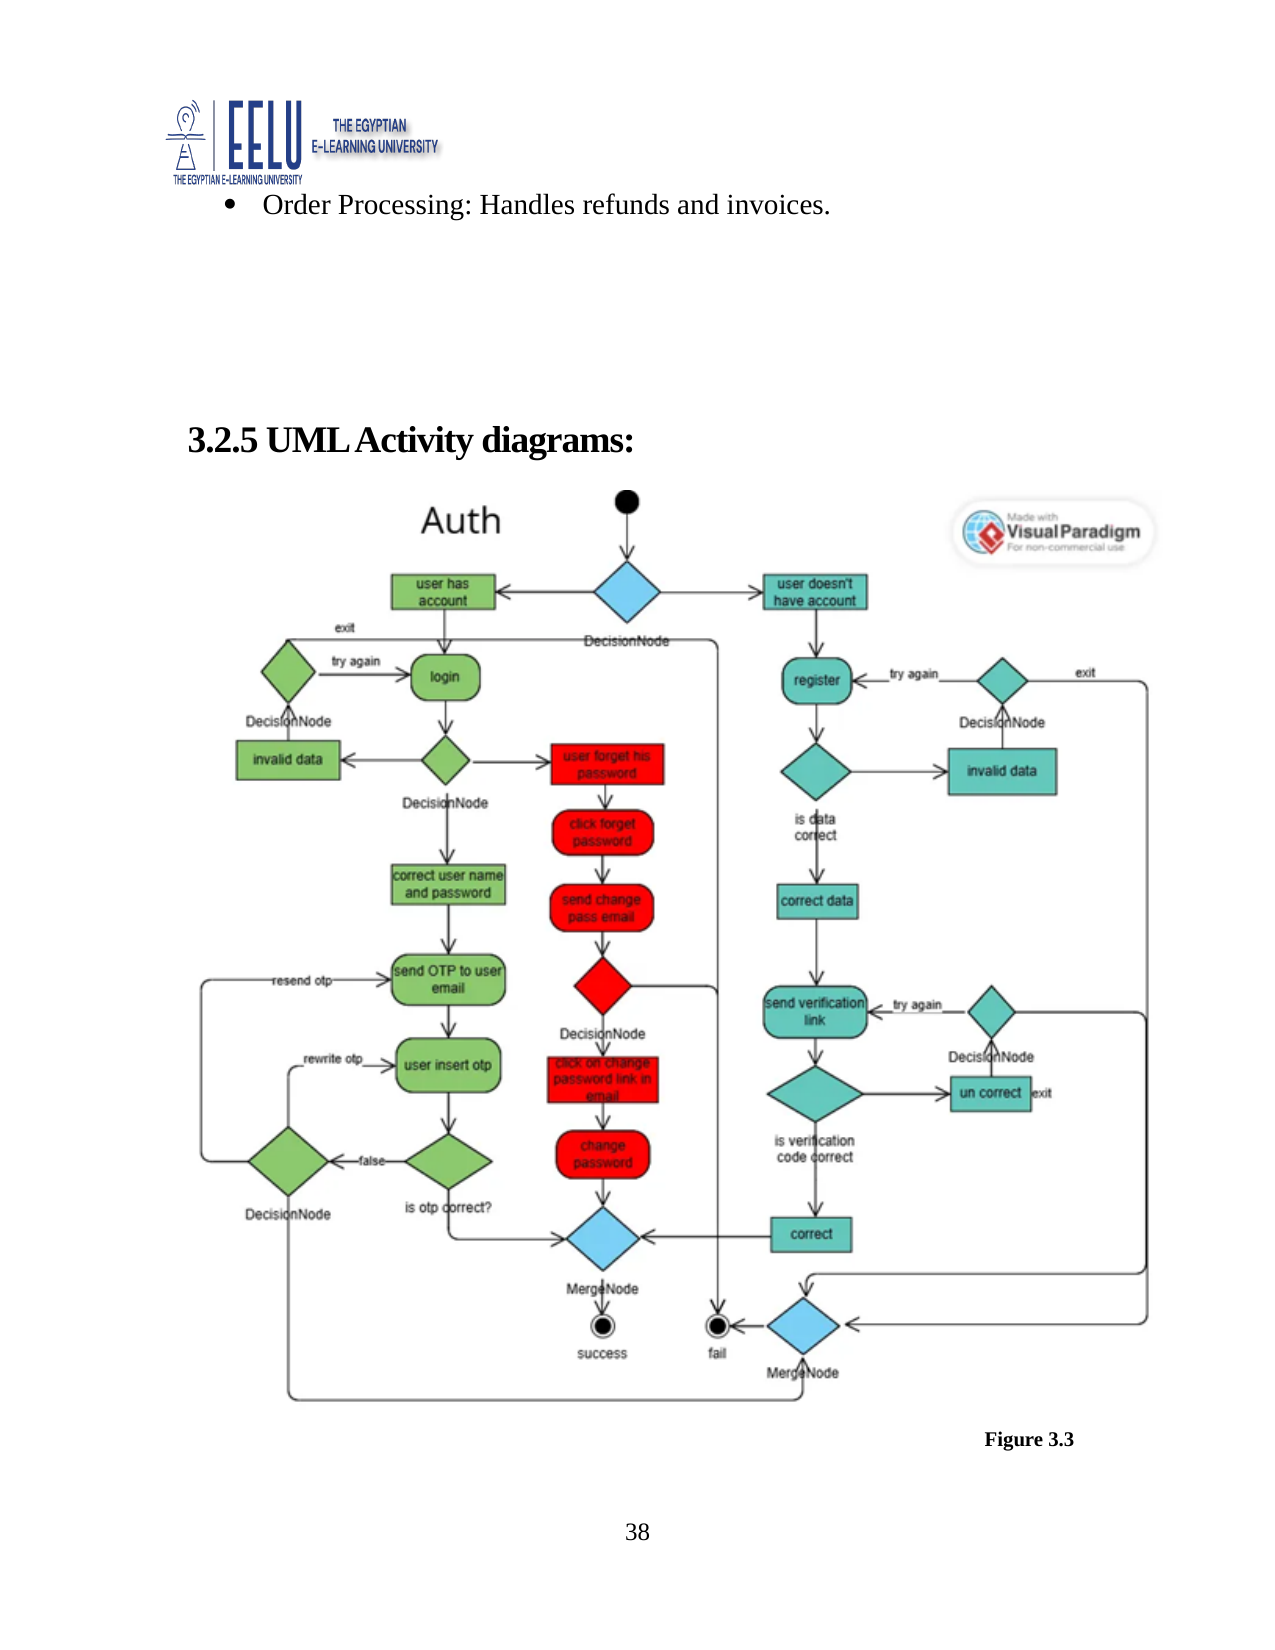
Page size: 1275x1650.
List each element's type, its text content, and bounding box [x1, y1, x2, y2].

picture [187, 490, 1163, 1416]
text Figure 3.3 [187, 1416, 1125, 1451]
picture [150, 75, 444, 188]
title 3.2.5 UML Activity diagrams: [187, 417, 1125, 460]
list Order Processing: Handles refunds and invoices. [225, 187, 1125, 221]
